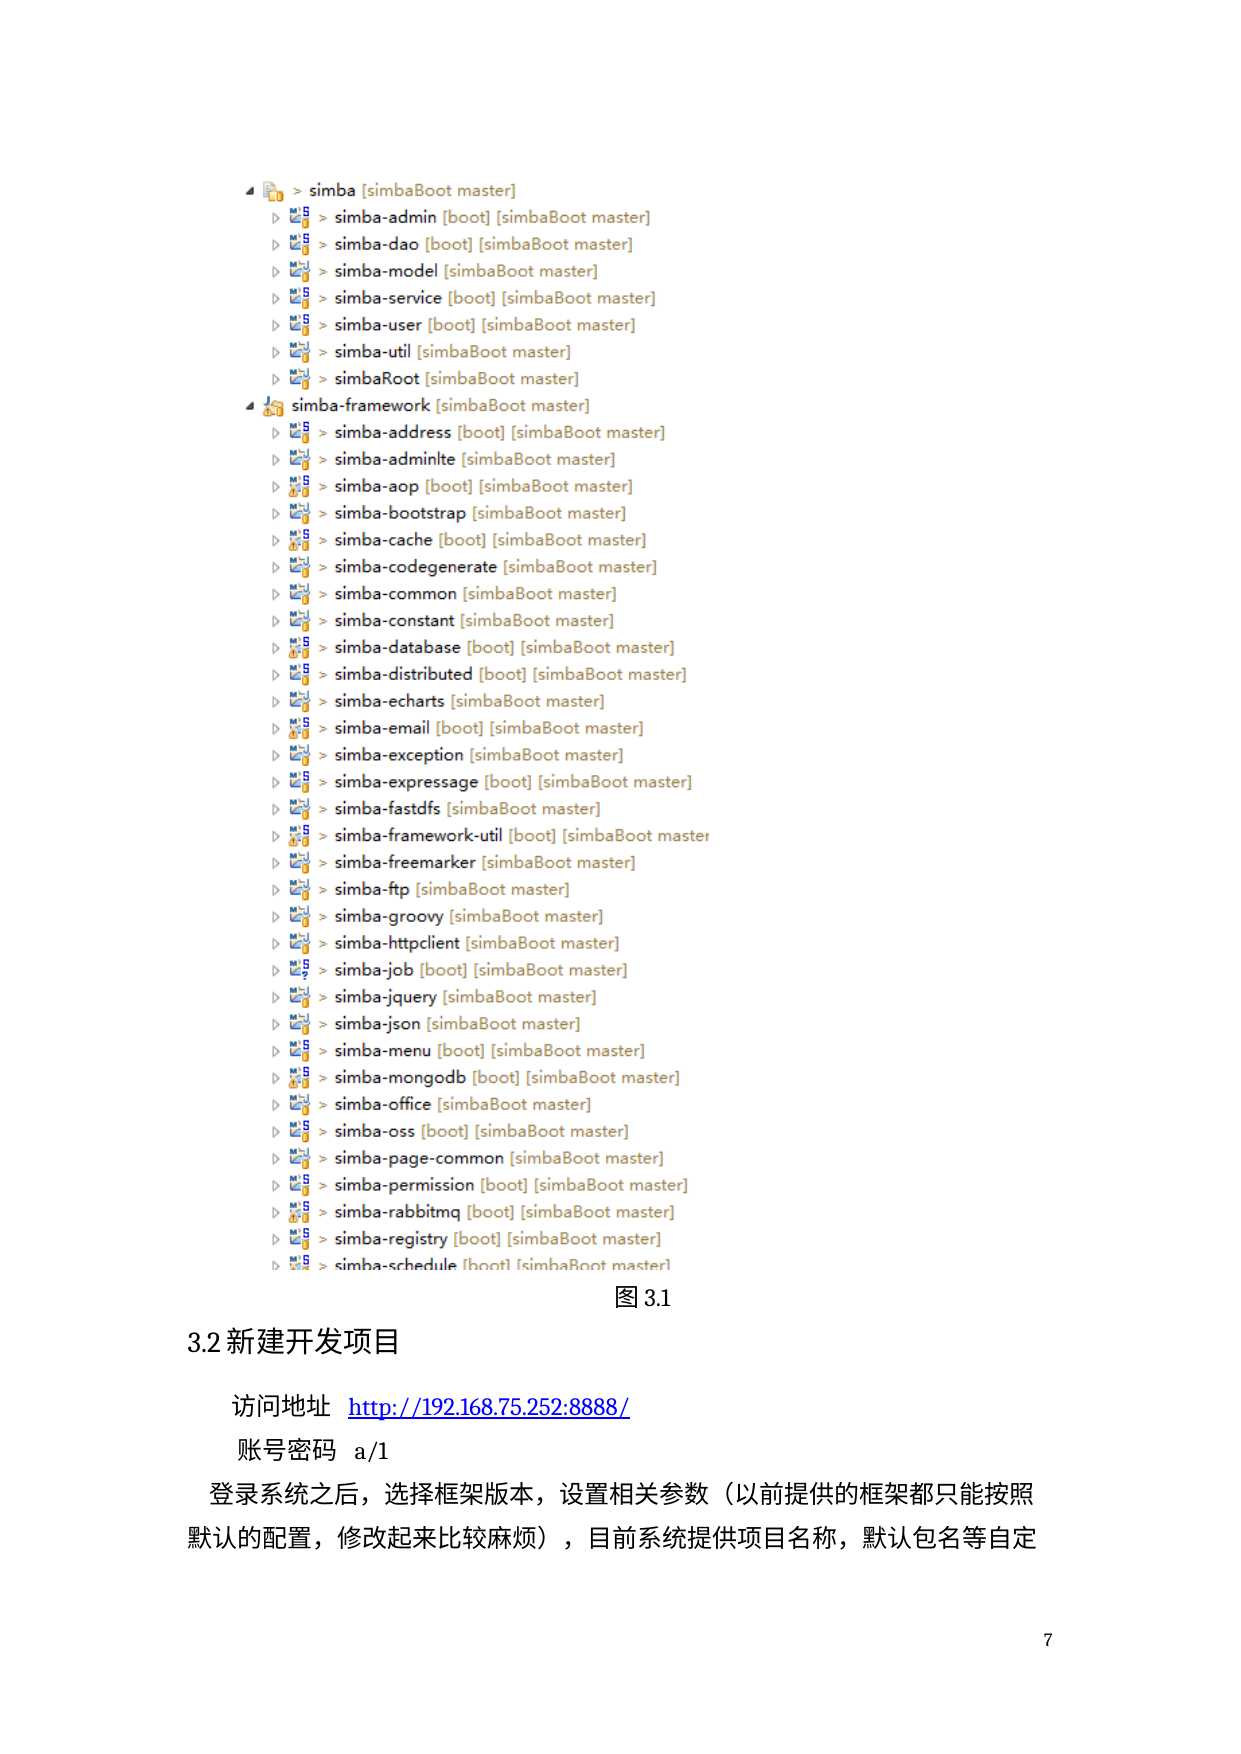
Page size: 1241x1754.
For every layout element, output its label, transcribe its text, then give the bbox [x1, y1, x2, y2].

text 访问地址 http://192.168.75.252:8888/ [187, 1383, 1053, 1427]
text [187, 1471, 1053, 1559]
text 图3.1 [187, 1273, 1053, 1318]
text 账号密码 a/1 [187, 1427, 1053, 1471]
text 3.2新建开发项目 [187, 1318, 1053, 1362]
picture [231, 176, 710, 1270]
